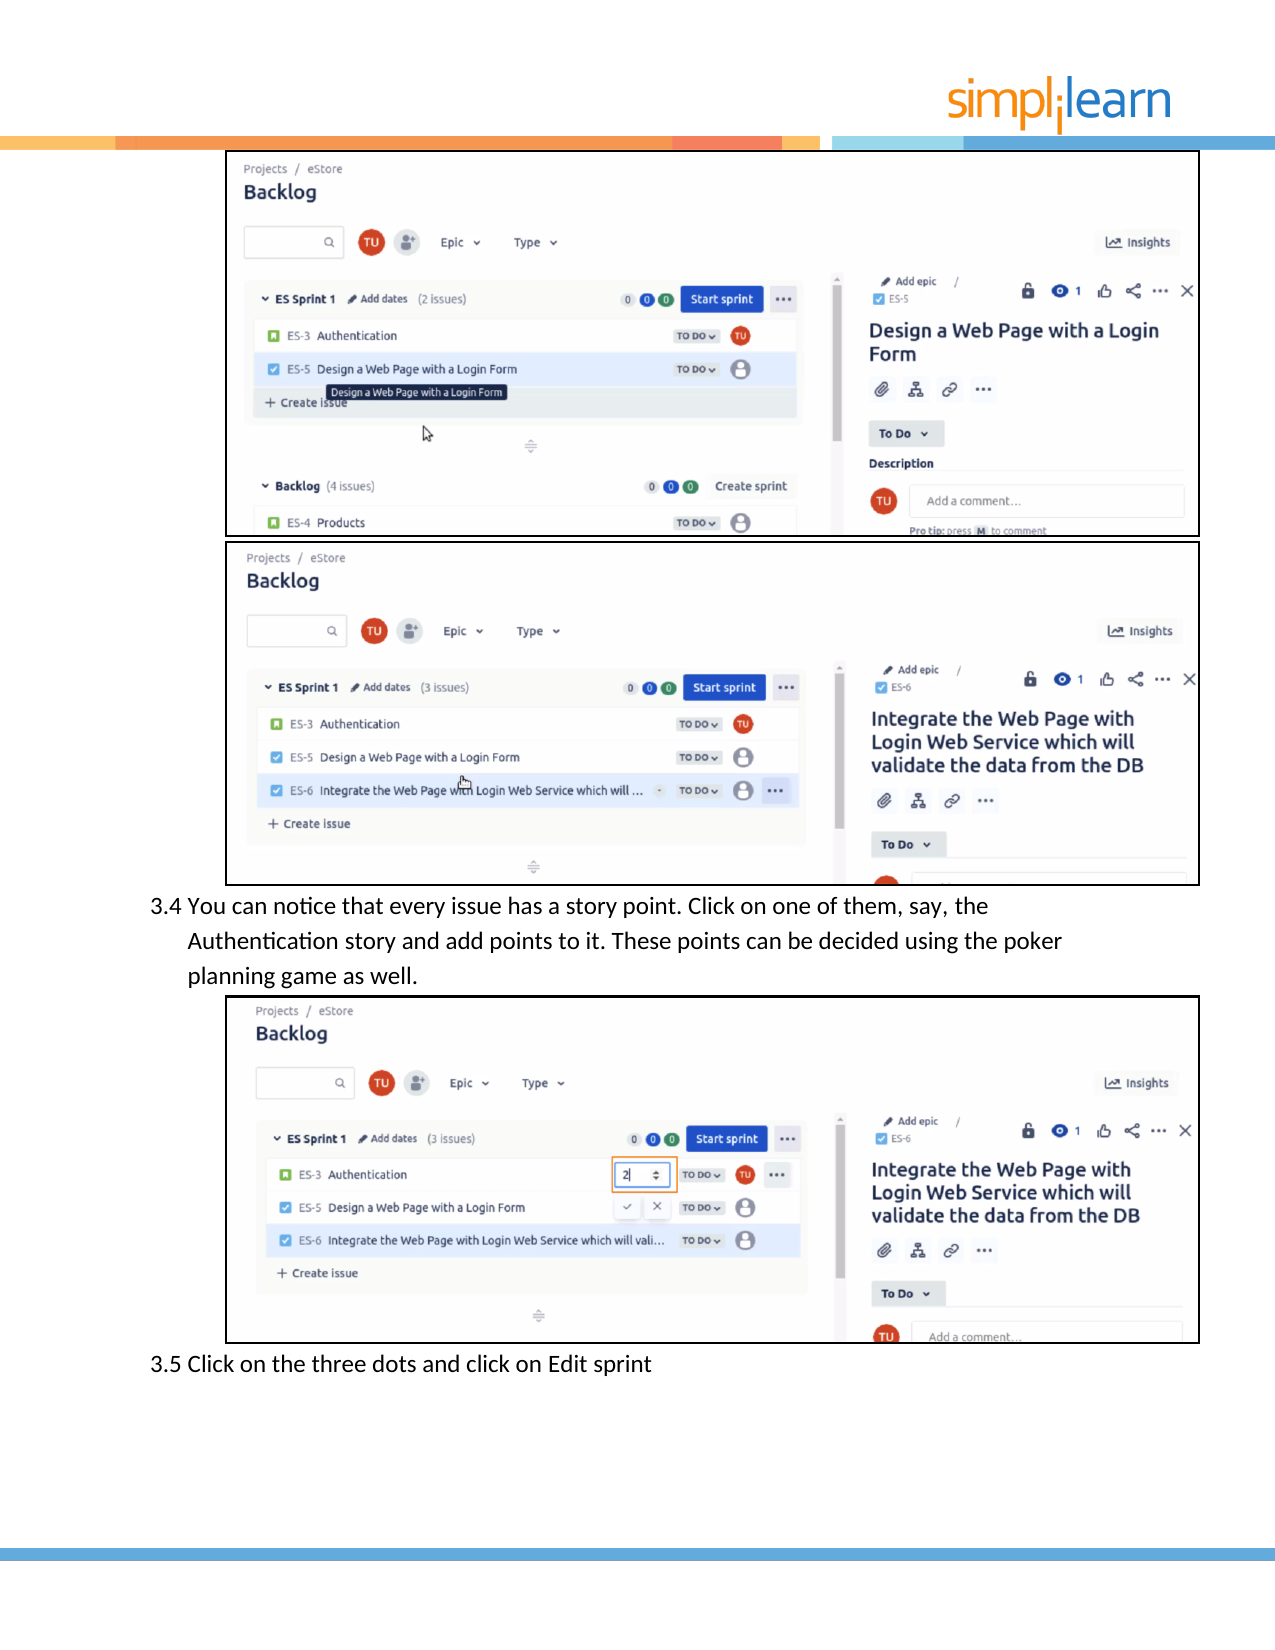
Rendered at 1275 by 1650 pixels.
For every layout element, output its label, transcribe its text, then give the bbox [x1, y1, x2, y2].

list Click on the three dots and click on Edit sprint [150, 1348, 1125, 1379]
picture [227, 543, 1198, 884]
picture [227, 998, 1198, 1342]
picture [0, 1548, 1275, 1562]
list You can notice that every issue has a story point. Click on one of them, say, the Authentication story and add points to it. These points can be decided using the poker planning game as well. [150, 890, 1125, 991]
picture [0, 76, 1275, 150]
picture [227, 152, 1198, 535]
